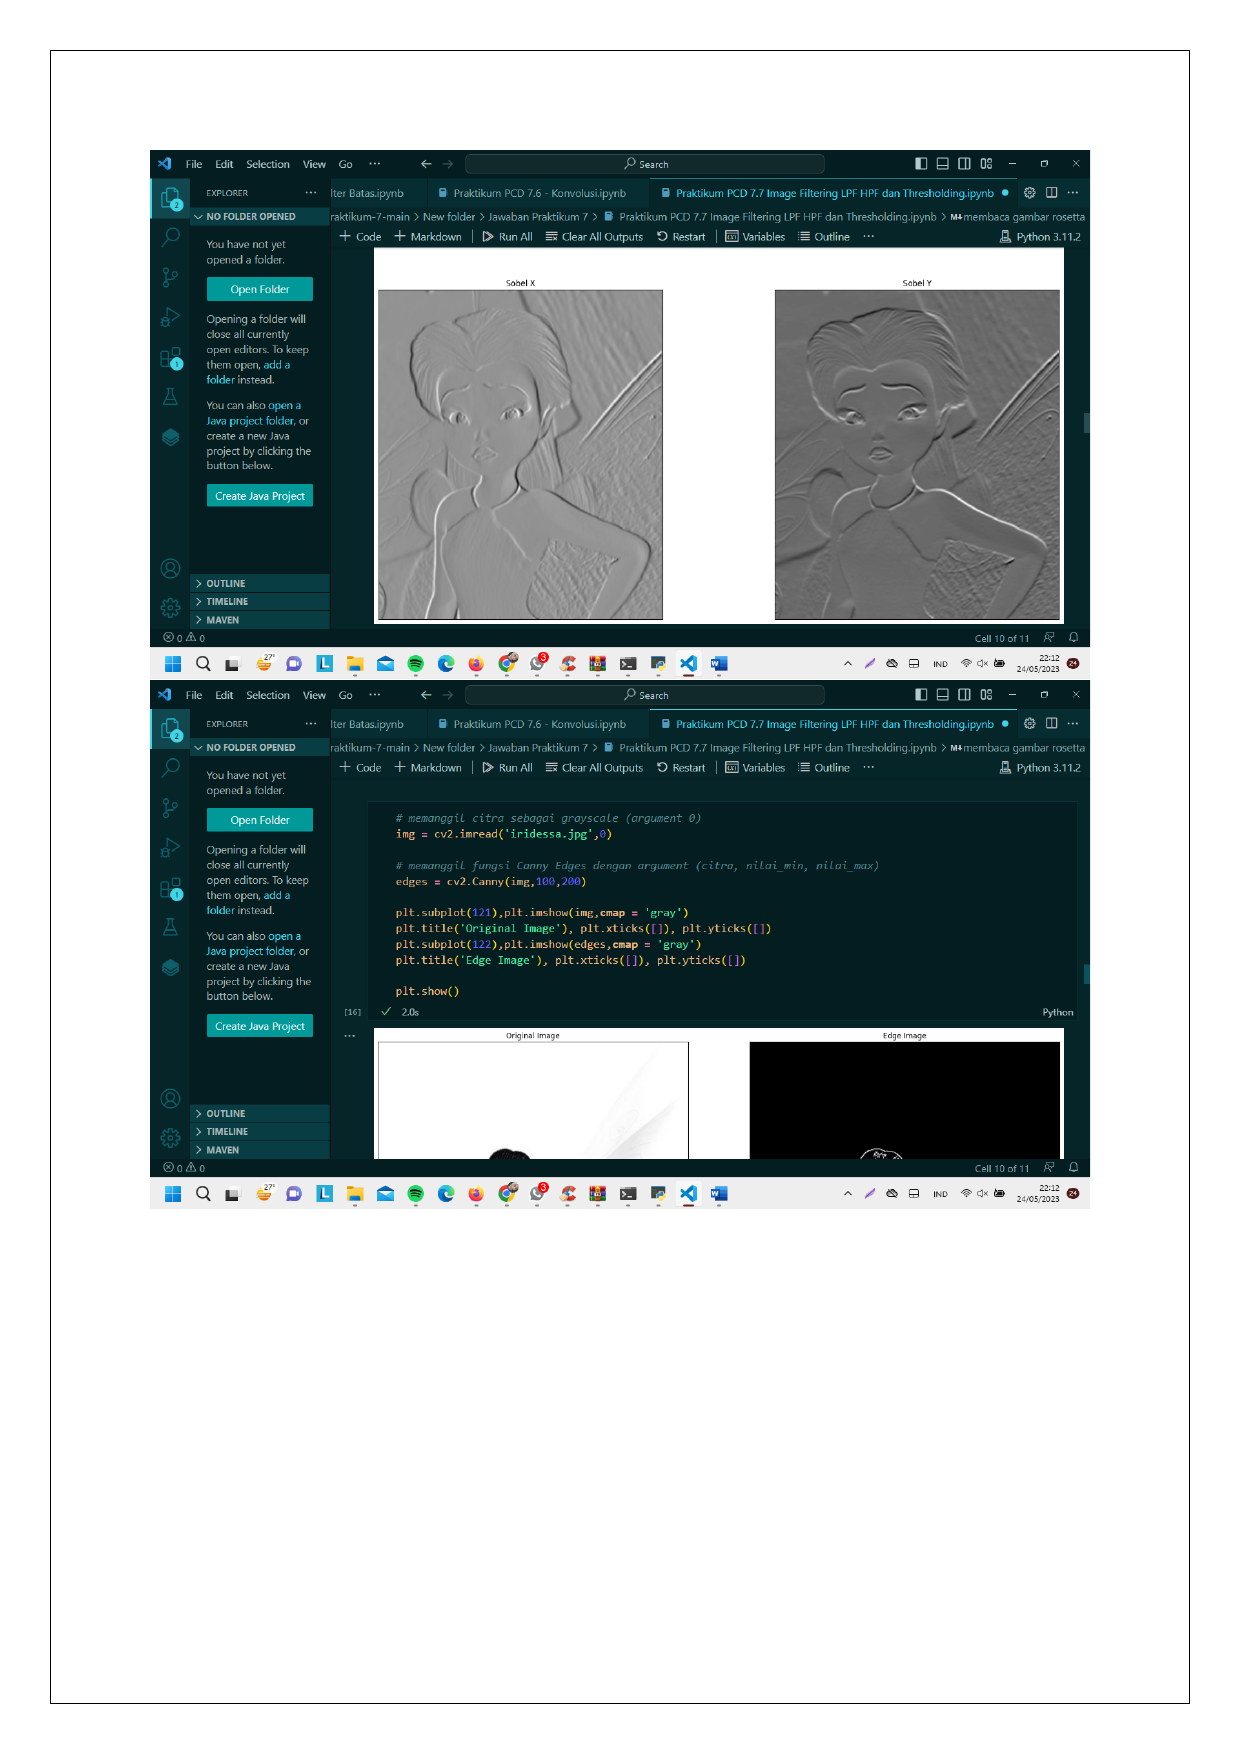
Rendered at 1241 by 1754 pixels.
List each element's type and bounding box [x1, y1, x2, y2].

picture [150, 150, 1091, 679]
picture [150, 680, 1091, 1209]
